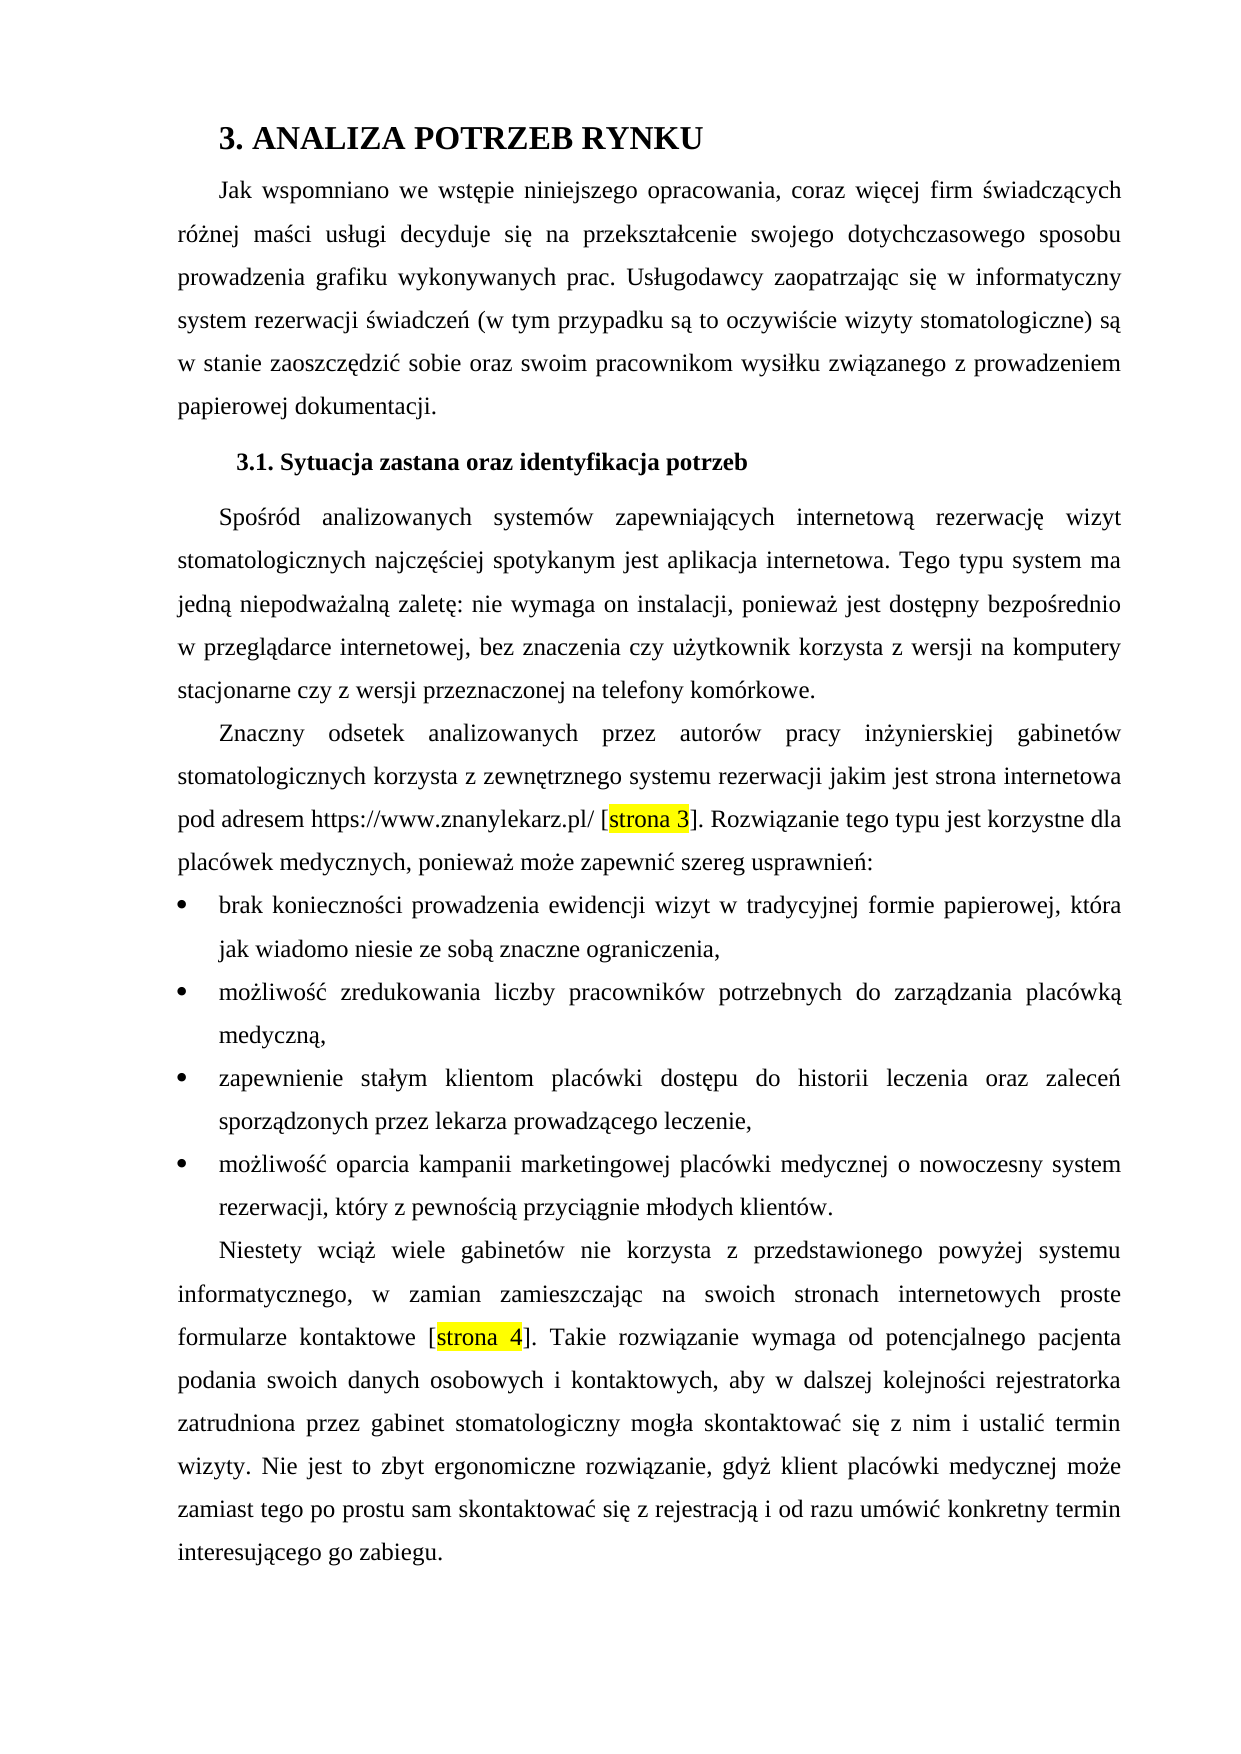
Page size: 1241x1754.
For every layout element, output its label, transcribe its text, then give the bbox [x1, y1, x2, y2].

list możliwość zredukowania liczby pracowników potrzebnych do zarządzania placówką medyczną, [177, 977, 1122, 1049]
list zapewnienie stałym klientom placówki dostępu do historii leczenia oraz zaleceń sporządzonych przez lekarza prowadzącego leczenie, [177, 1063, 1122, 1135]
list brak konieczności prowadzenia ewidencji wizyt w tradycyjnej formie papierowej, która jak wiadomo niesie ze sobą znaczne ograniczenia, [177, 891, 1122, 962]
text Znaczny odsetek analizowanych przez autorów pracy inżynierskiej gabinetów stomatologicznych korzysta z zewnętrznego systemu rezerwacji jakim jest strona internetowa pod adresem https://www.znanylekarz.pl/ [strona 3]. Rozwiązanie tego typu jest korzystne dla placówek medycznych, ponieważ może zapewnić szereg usprawnień: [177, 718, 1122, 876]
text Niestety wciąż wiele gabinetów nie korzysta z przedstawionego powyżej systemu informatycznego, w zamian zamieszczając na swoich stronach internetowych proste formularze kontaktowe [strona 4]. Takie rozwiązanie wymaga od potencjalnego pacjenta podania swoich danych osobowych i kontaktowych, aby w dalszej kolejności rejestratorka zatrudniona przez gabinet stomatologiczny mogła skontaktować się z nim i ustalić termin wizyty. Nie jest to zbyt ergonomiczne rozwiązanie, gdyż klient placówki medycznej może zamiast tego po prostu sam skontaktować się z rejestracją i od razu umówić konkretny termin interesującego go zabiegu. [177, 1236, 1122, 1566]
subtitle Sytuacja zastana oraz identyfikacja potrzeb [177, 447, 1122, 476]
text Spośród analizowanych systemów zapewniających internetową rezerwację wizyt stomatologicznych najczęściej spotykanym jest aplikacja internetowa. Tego typu system ma jedną niepodważalną zaletę: nie wymaga on instalacji, ponieważ jest dostępny bezpośrednio w przeglądarce internetowej, bez znaczenia czy użytkownik korzysta z wersji na komputery stacjonarne czy z wersji przeznaczonej na telefony komórkowe. [177, 502, 1122, 704]
list możliwość oparcia kampanii marketingowej placówki medycznej o nowoczesny system rezerwacji, który z pewnością przyciągnie młodych klientów. [177, 1149, 1122, 1221]
subtitle Analiza potrzeb rynku [177, 118, 1122, 156]
text Jak wspomniano we wstępie niniejszego opracowania, coraz więcej firm świadczących różnej maści usługi decyduje się na przekształcenie swojego dotychczasowego sposobu prowadzenia grafiku wykonywanych prac. Usługodawcy zaopatrzając się w informatyczny system rezerwacji świadczeń (w tym przypadku są to oczywiście wizyty stomatologiczne) są w stanie zaoszczędzić sobie oraz swoim pracownikom wysiłku związanego z prowadzeniem papierowej dokumentacji. [177, 176, 1122, 420]
